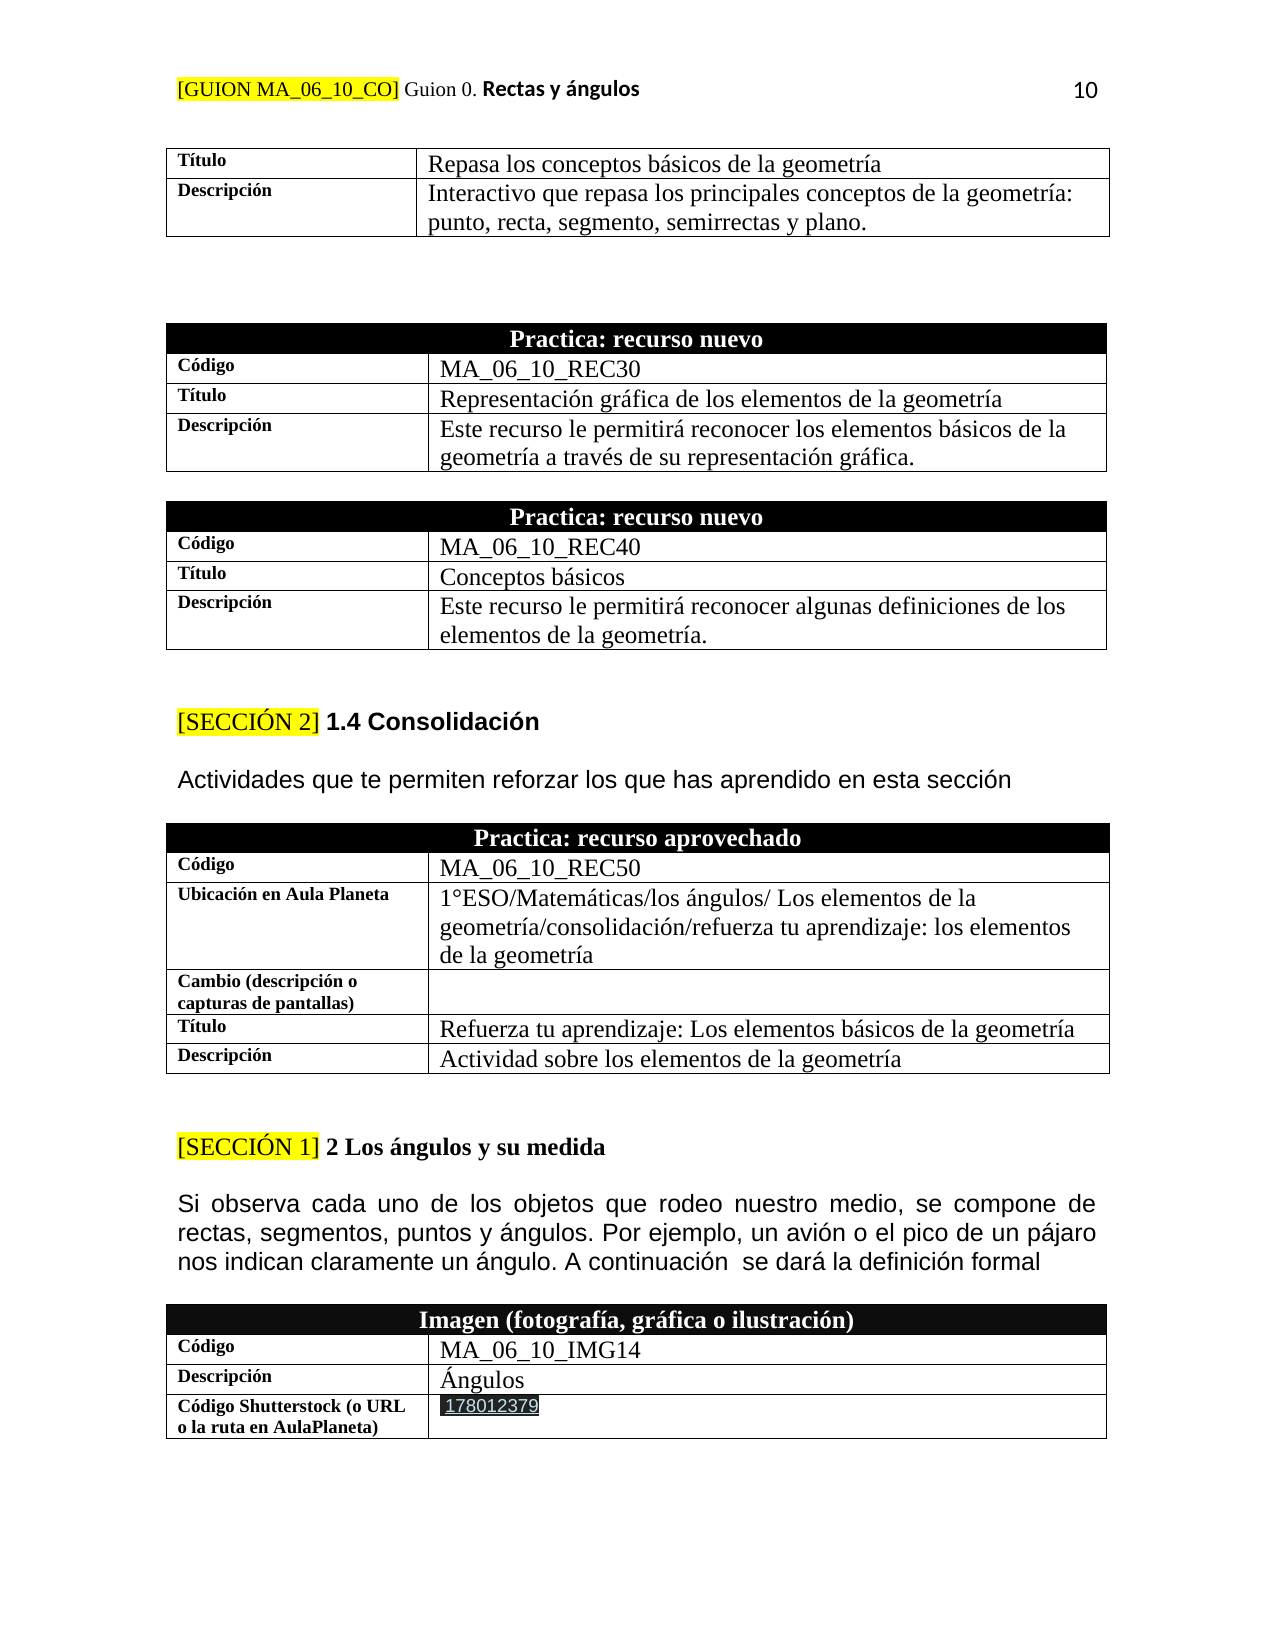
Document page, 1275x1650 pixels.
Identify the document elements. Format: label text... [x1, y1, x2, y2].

table_cell Refuerza tu aprendizaje: Los elementos básicos de la geometría [429, 1015, 1109, 1043]
text [SECCIÓN 1] 2 Los ángulos y su medida [319, 1132, 1098, 1160]
text Actividades que te permiten reforzar los que has aprendido en esta sección [177, 765, 1098, 794]
table_header Practica: recurso aprovechado [167, 824, 1109, 852]
table_cell Representación gráfica de los elementos de la geometría [429, 384, 1106, 413]
table_cell MA_06_10_REC40 [429, 532, 1106, 561]
table_cell Ángulos [429, 1365, 1106, 1393]
table_cell Descripción [167, 591, 428, 649]
table_cell Código [167, 354, 428, 383]
table_cell Este recurso le permitirá reconocer algunas definiciones de los elementos de la geometría. [429, 591, 1106, 649]
table_cell Descripción [167, 414, 428, 471]
table_cell Título [167, 1015, 428, 1043]
table_cell [429, 970, 1109, 1013]
table_cell Cambio (descripción o capturas de pantallas) [167, 970, 428, 1013]
table_cell MA_06_10_REC30 [429, 354, 1106, 383]
table_cell Interactivo que repasa los principales conceptos de la geometría: punto, recta, segmento, semirrectas y plano. [417, 179, 1109, 236]
table_cell MA_06_10_REC50 [429, 853, 1109, 882]
table_cell Título [167, 149, 416, 177]
table_cell Repasa los conceptos básicos de la geometría [417, 149, 1109, 177]
table_cell Código [167, 853, 428, 882]
table_cell MA_06_10_IMG14 [429, 1335, 1106, 1364]
table_cell Actividad sobre los elementos de la geometría [429, 1044, 1109, 1073]
table_header Imagen (fotografía, gráfica o ilustración) [167, 1305, 1106, 1334]
table_cell Este recurso le permitirá reconocer los elementos básicos de la geometría a través de su representación gráfica. [429, 414, 1106, 471]
table_cell Descripción [167, 179, 416, 236]
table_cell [167, 1395, 428, 1438]
table_cell Conceptos básicos [429, 562, 1106, 590]
table_cell Código [167, 532, 428, 561]
text Si observa cada uno de los objetos que rodeo nuestro medio, se compone de rectas, segmentos, puntos y ángulos. Por ejemplo, un avión o el pico de un pájaro nos indican claramente un ángulo. A continuación se dará la definición formal [177, 1189, 1098, 1275]
table_cell Ubicación en Aula Planeta [167, 883, 428, 969]
table_cell Descripción [167, 1365, 428, 1393]
table_cell 178012379 [429, 1395, 1106, 1438]
text [SECCIÓN 2] 1.4 Consolidación [177, 707, 1098, 736]
table_cell Código [167, 1335, 428, 1364]
table_header Practica: recurso nuevo [167, 502, 1106, 531]
table_header Practica: recurso nuevo [167, 324, 1106, 353]
table_cell Descripción [167, 1044, 428, 1073]
table_cell Título [167, 384, 428, 413]
table_cell 1°ESO/Matemáticas/los ángulos/ Los elementos de la geometría/consolidación/refuerza tu aprendizaje: los elementos de la geometría [429, 883, 1109, 969]
table_cell Título [167, 562, 428, 590]
